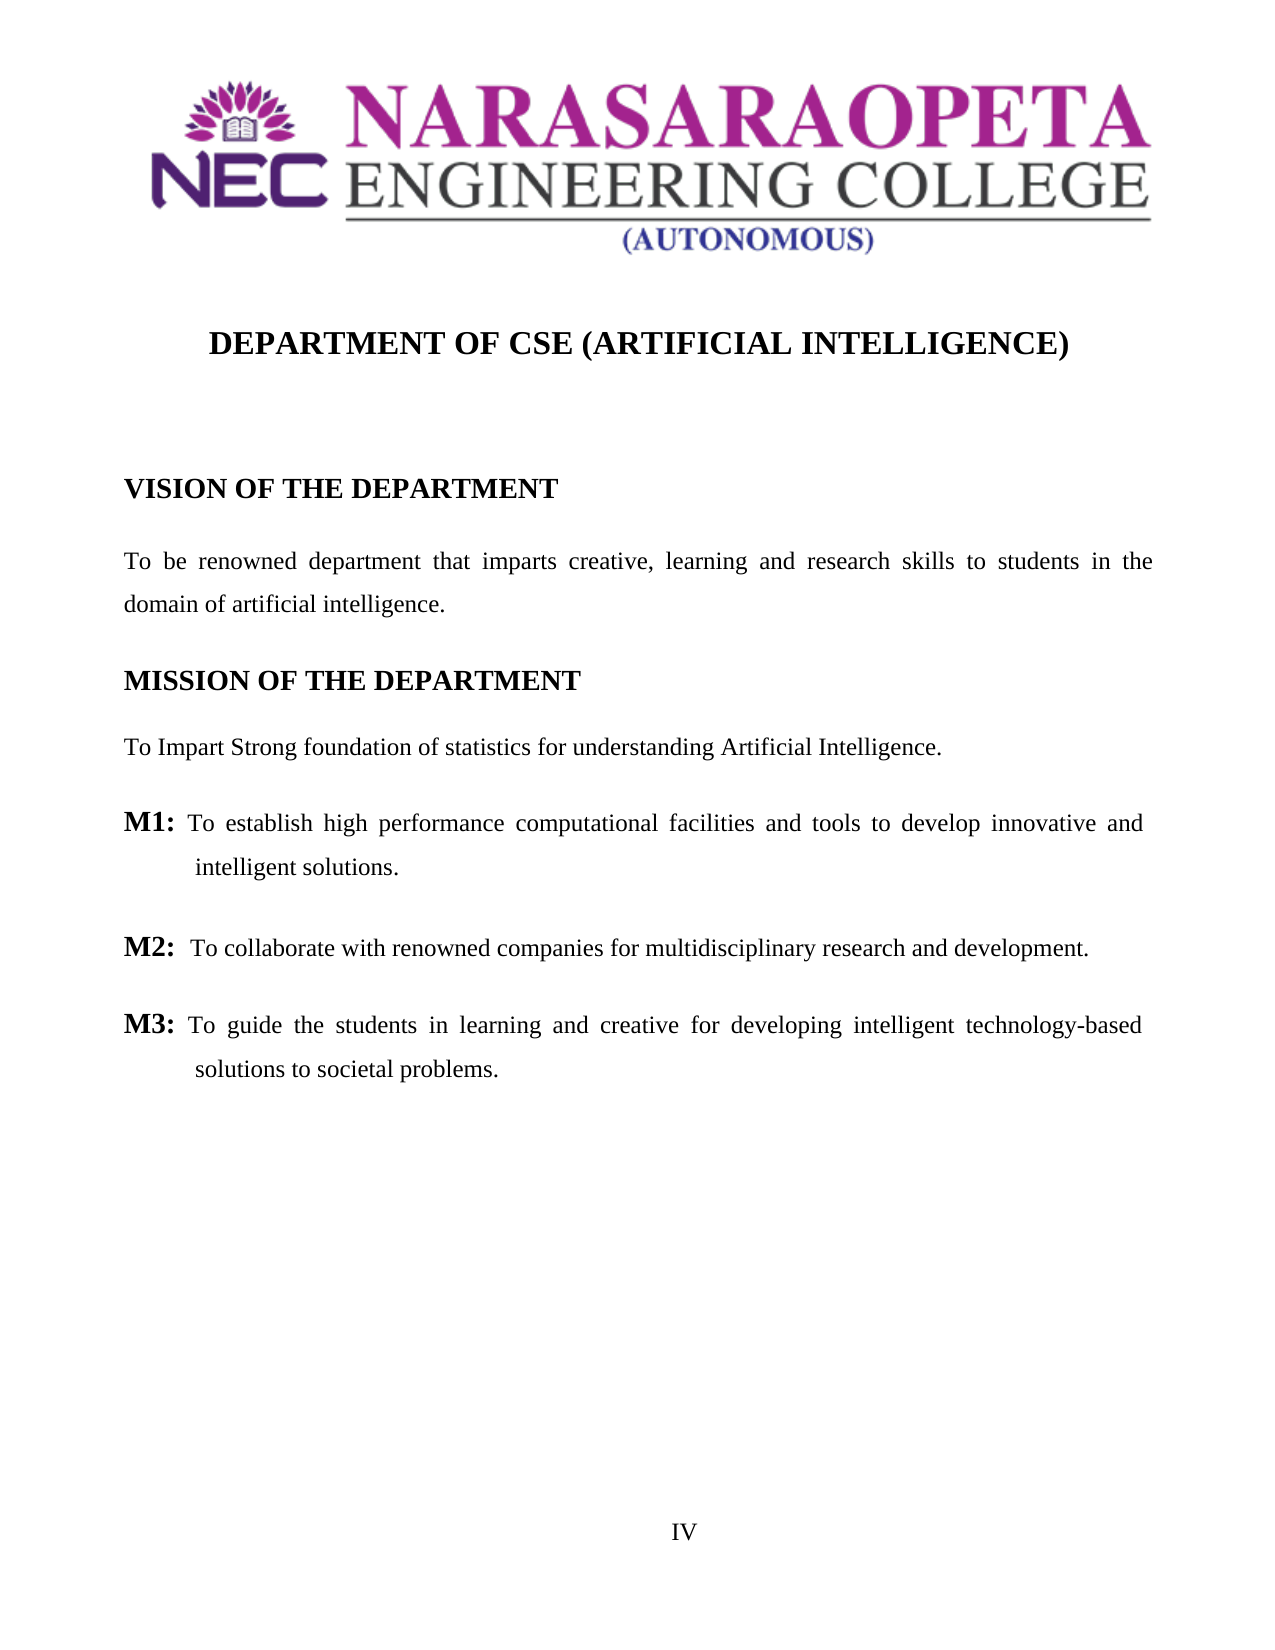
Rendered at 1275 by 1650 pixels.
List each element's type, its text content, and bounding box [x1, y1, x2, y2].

picture [138, 75, 1175, 263]
text MISSION OF THE DEPARTMENT [123, 663, 1155, 697]
text M2: To collaborate with renowned companies for multidisciplinary research and development. [123, 929, 1155, 963]
text DEPARTMENT OF CSE (ARTIFICIAL INTELLIGENCE) [123, 323, 1155, 361]
text M3: To guide the students in learning and creative for developing intelligent technology-based solutions to societal problems. [123, 1007, 1155, 1083]
text To Impart Strong foundation of statistics for understanding Artificial Intelligence. [123, 732, 1155, 761]
text To be renowned department that imparts creative, learning and research skills to students in the domain of artificial intelligence. [123, 546, 1155, 618]
text M1: To establish high performance computational facilities and tools to develop innovative and intelligent solutions. [123, 804, 1155, 881]
text VISION OF THE DEPARTMENT [123, 472, 1155, 505]
